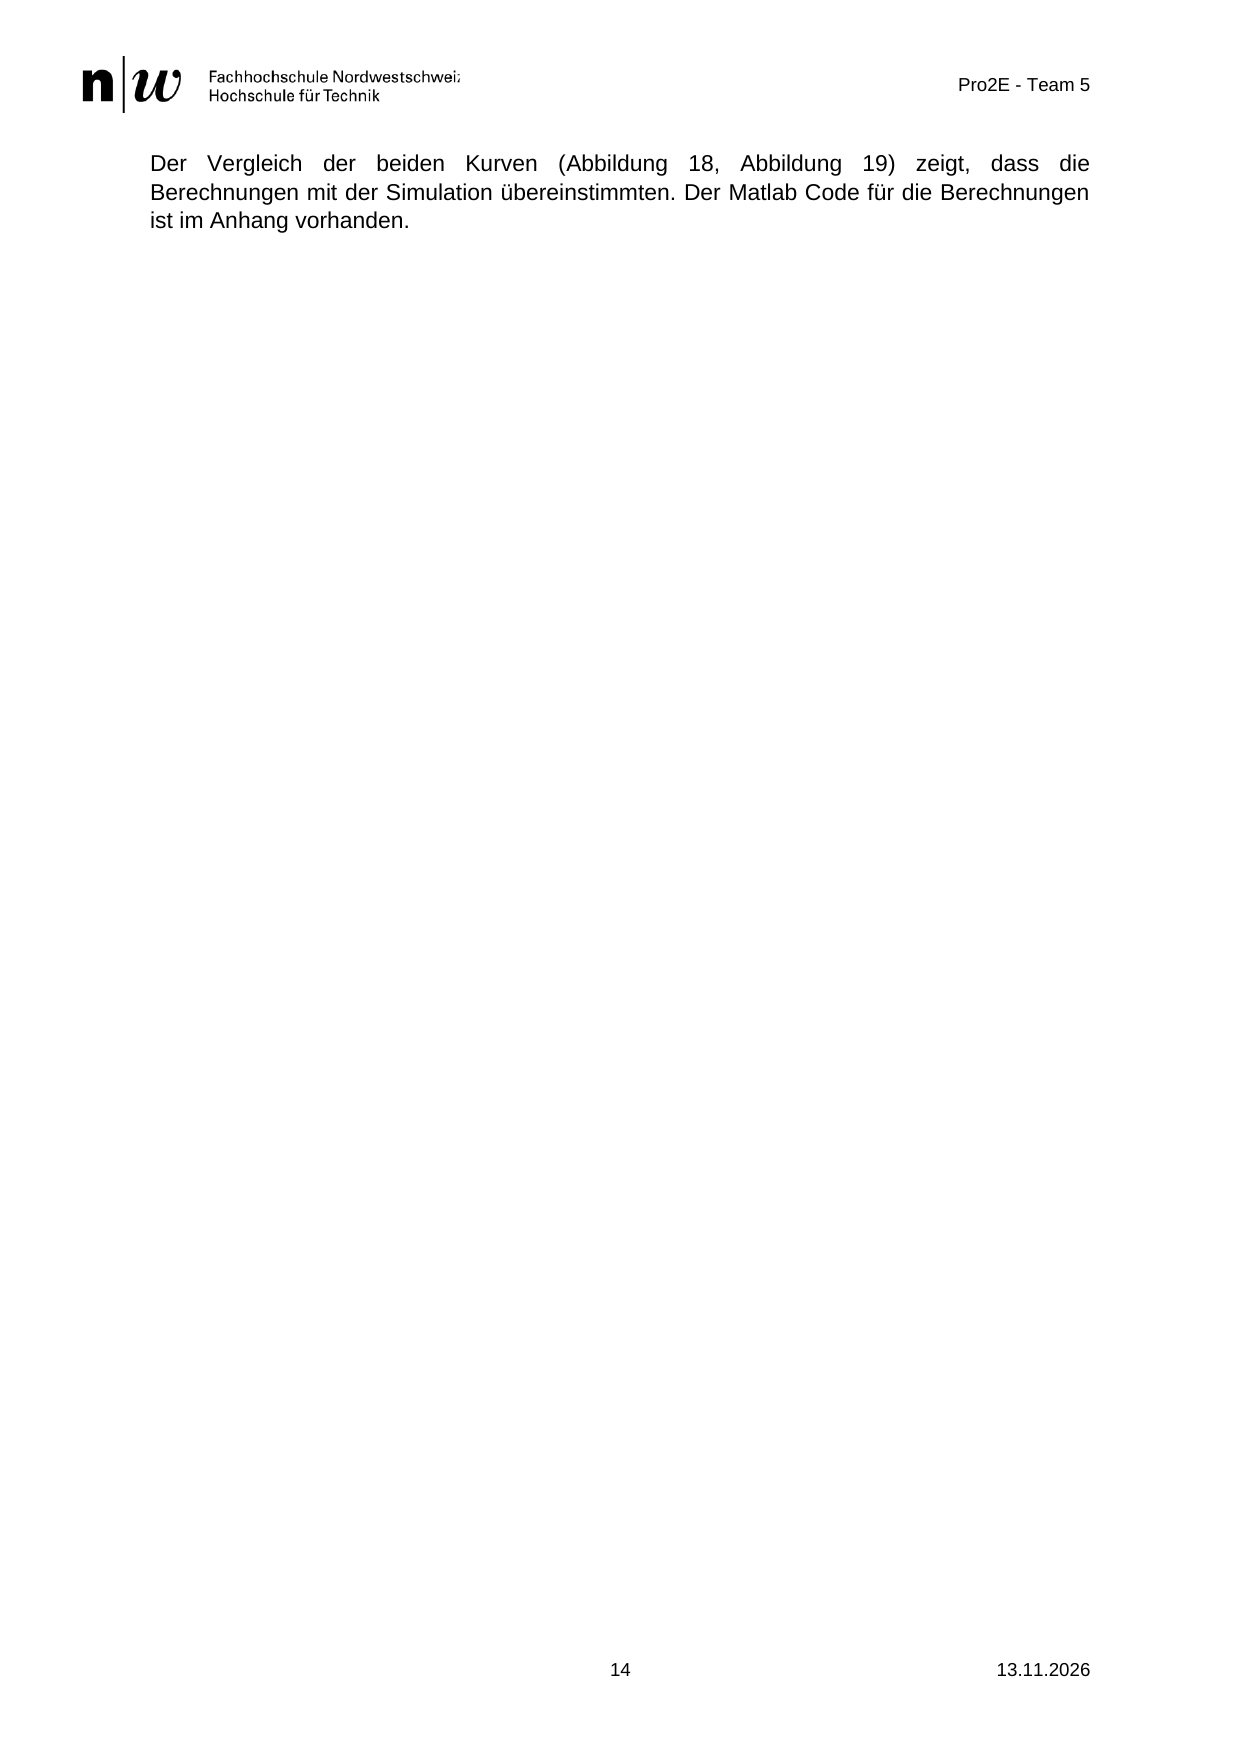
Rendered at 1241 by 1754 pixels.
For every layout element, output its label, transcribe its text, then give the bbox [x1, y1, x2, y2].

picture [81, 56, 460, 113]
text Der Vergleich der beiden Kurven (Abbildung 18, Abbildung 19) zeigt, dass die Berechnungen mit der Simulation übereinstimmten. Der Matlab Code für die Berechnungen ist im Anhang vorhanden. [150, 150, 1090, 233]
